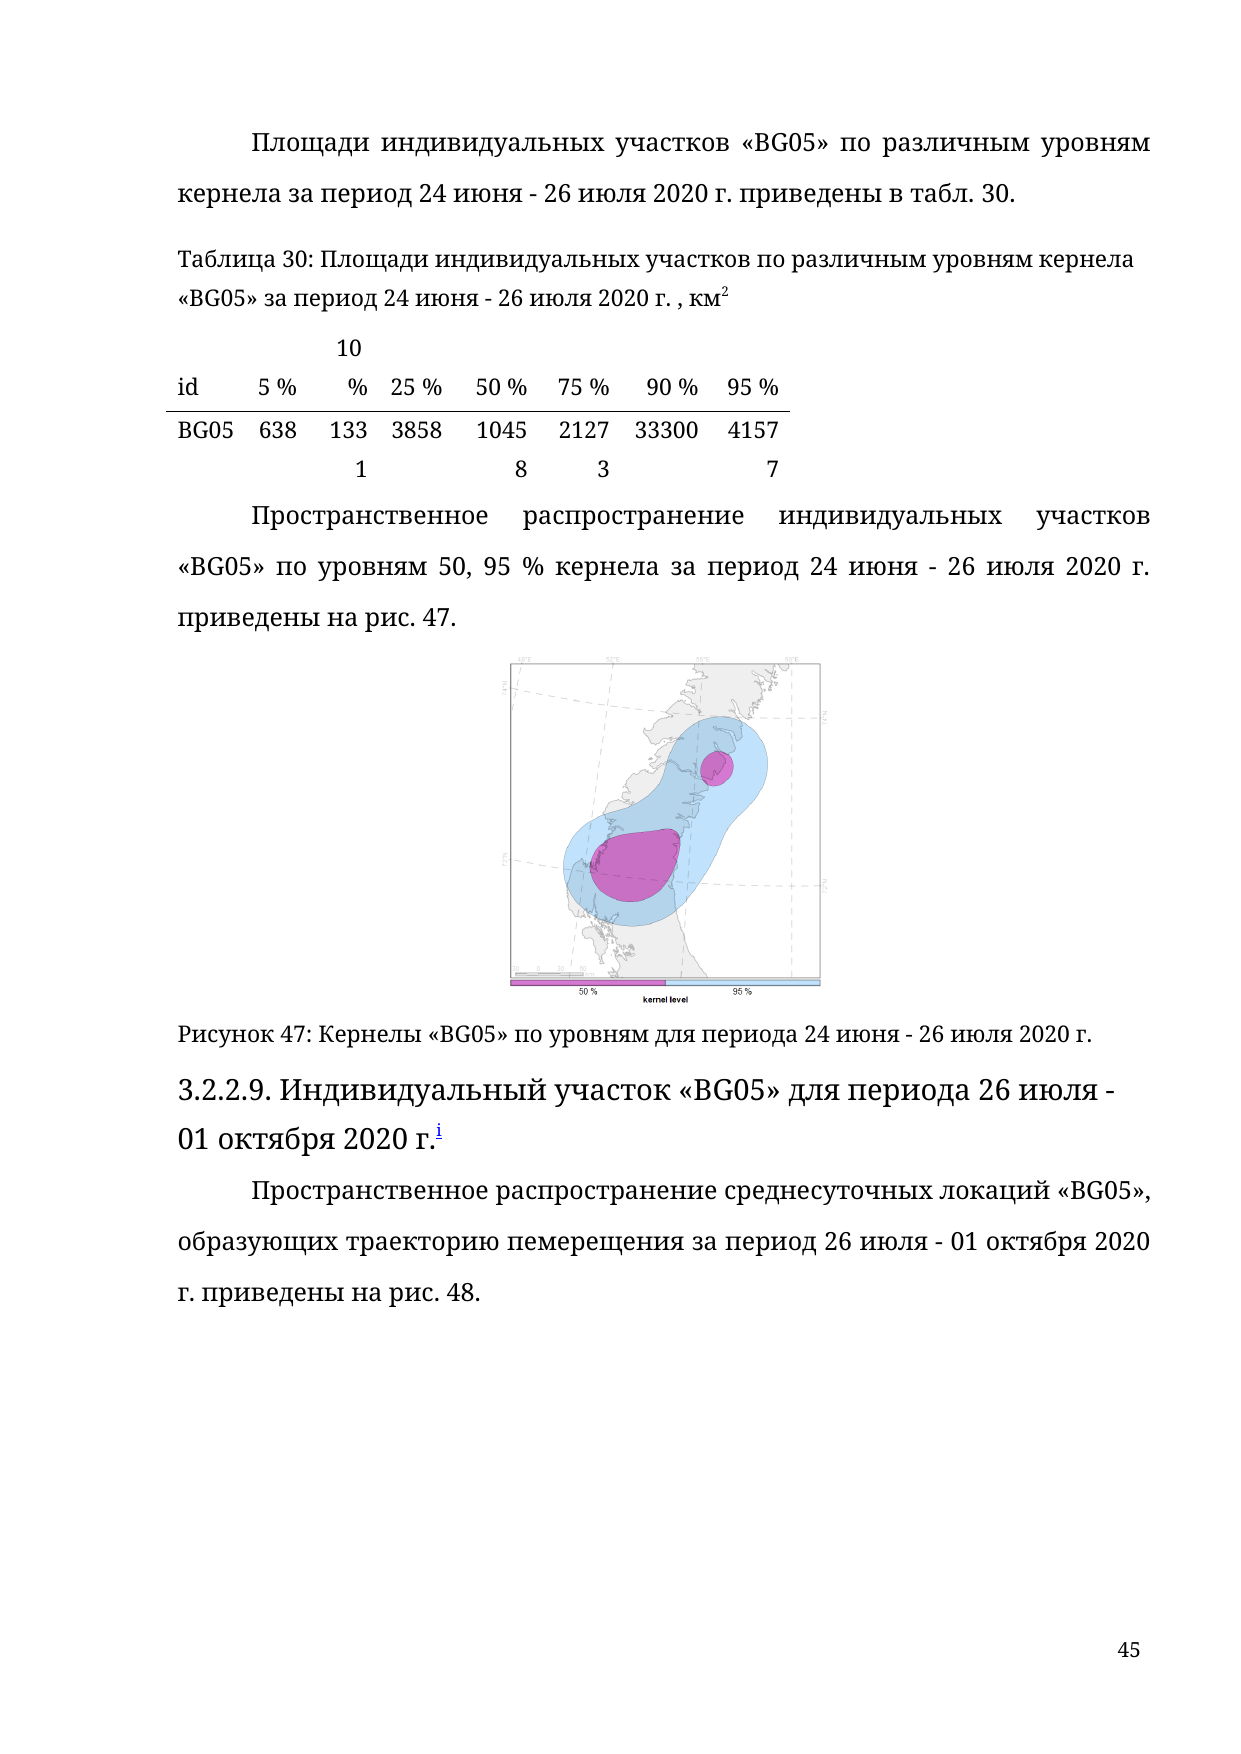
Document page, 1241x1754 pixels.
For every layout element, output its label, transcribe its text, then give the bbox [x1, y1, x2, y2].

table_cell 638 [246, 412, 308, 493]
table_header id [166, 330, 246, 411]
table_cell 1331 [308, 412, 379, 493]
text Таблица 30: Площади индивидуальных участков по различным уровням кернела «BG05» за период 24 июня - 26 июля 2020 г. , км2 [177, 243, 1152, 313]
table_header 75 % [539, 330, 621, 411]
table_header 25 % [379, 330, 453, 411]
table_header 5 % [246, 330, 308, 411]
table_cell 3858 [379, 412, 453, 493]
table_cell 21273 [539, 412, 621, 493]
table_header 10 % [308, 330, 379, 411]
table_cell BG05 [166, 412, 246, 493]
text Площади индивидуальных участков «BG05» по различным уровням кернела за период 24 июня - 26 июля 2020 г. приведены в табл. 30. [177, 124, 1152, 209]
picture [499, 654, 830, 1005]
table_header 90 % [621, 330, 709, 411]
table_cell 33300 [621, 412, 709, 493]
table_cell 41577 [710, 412, 790, 493]
table_header 95 % [710, 330, 790, 411]
table_header 50 % [454, 330, 538, 411]
table_cell 10458 [454, 412, 538, 493]
subtitle Индивидуальный участок «BG05» для периода 26 июля - 01 октября 2020 г.i [177, 1069, 1152, 1158]
text Пространственное распространение среднесуточных локаций «BG05», образующих траекторию пемерещения за период 26 июля - 01 октября 2020 г. приведены на рис. 48. [177, 1172, 1152, 1308]
text Пространственное распространение индивидуальных участков «BG05» по уровням 50, 95 % кернела за период 24 июня - 26 июля 2020 г. приведены на рис. 47. [177, 497, 1152, 634]
text Рисунок 47: Кернелы «BG05» по уровням для периода 24 июня - 26 июля 2020 г. [177, 1017, 1152, 1049]
